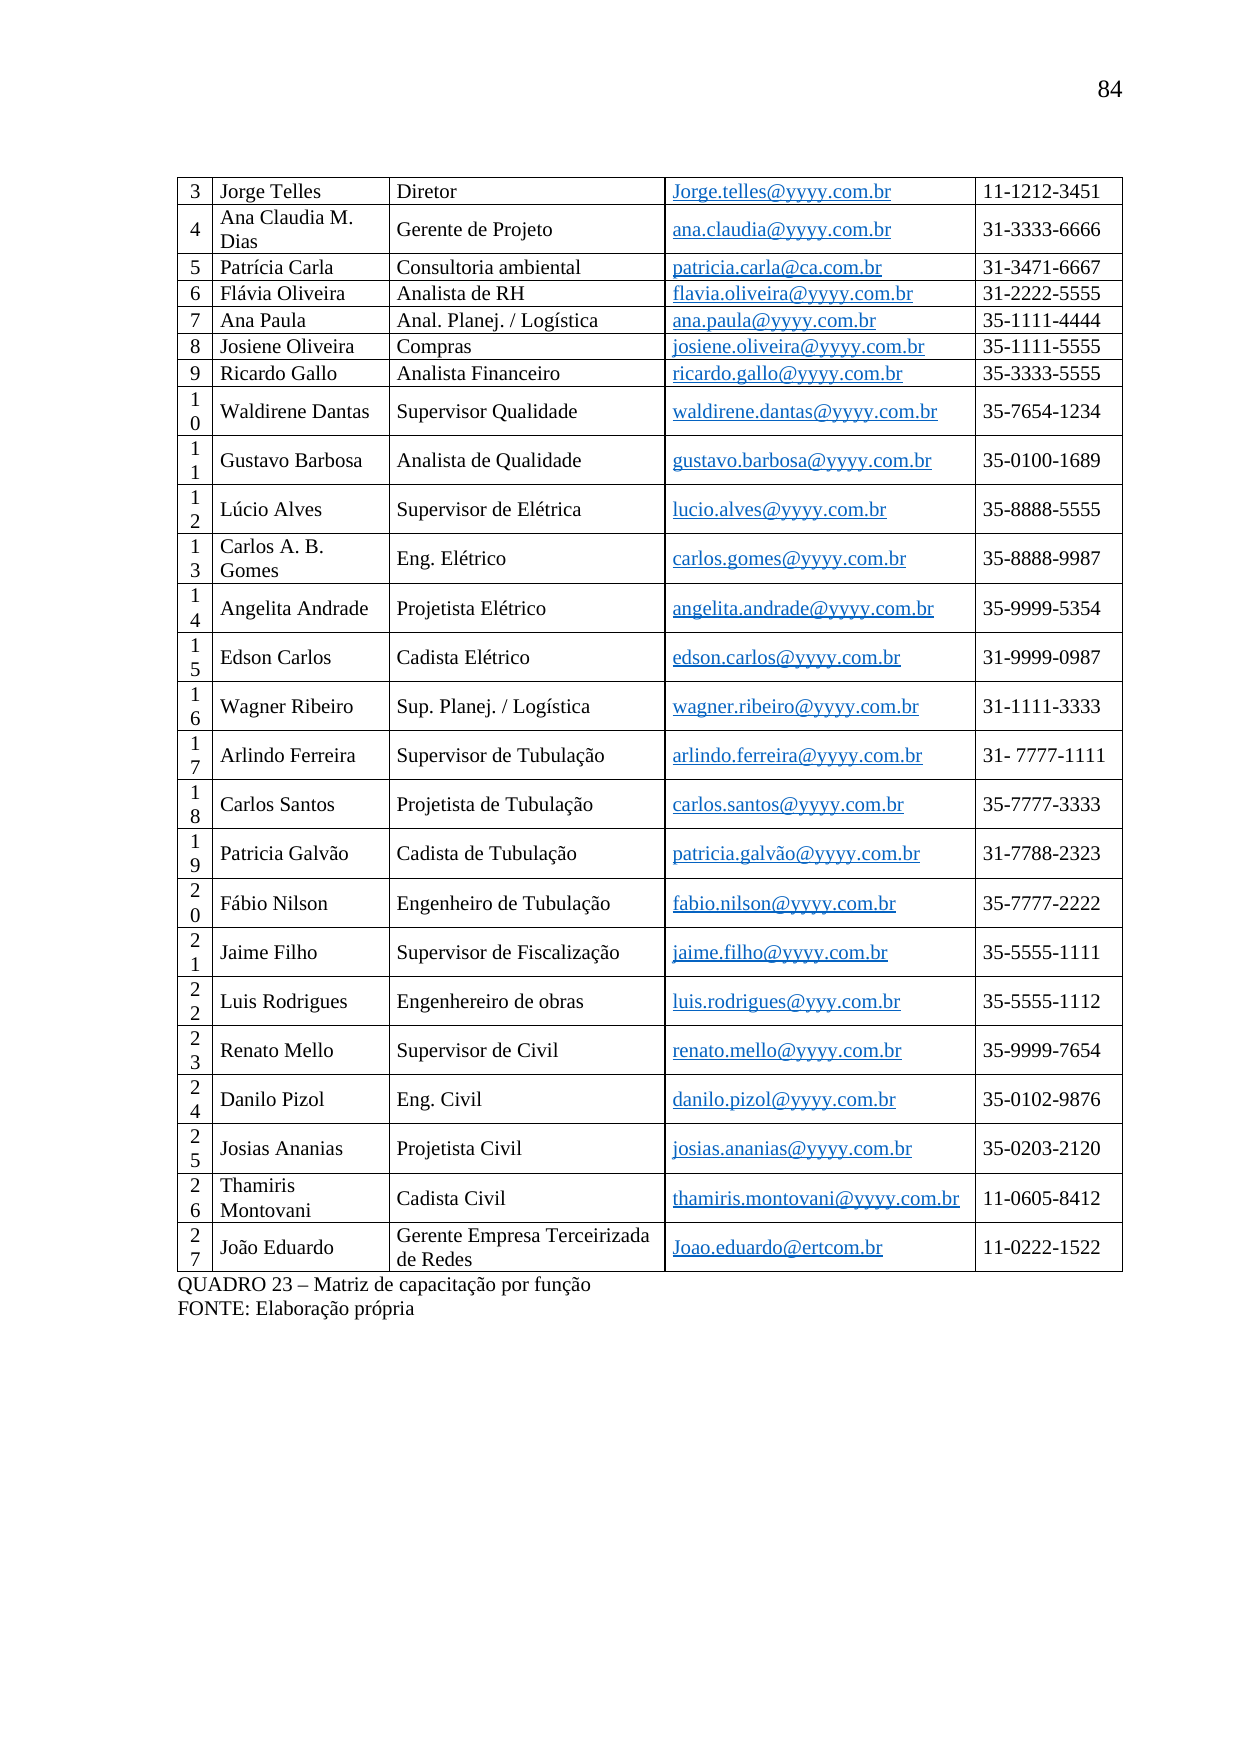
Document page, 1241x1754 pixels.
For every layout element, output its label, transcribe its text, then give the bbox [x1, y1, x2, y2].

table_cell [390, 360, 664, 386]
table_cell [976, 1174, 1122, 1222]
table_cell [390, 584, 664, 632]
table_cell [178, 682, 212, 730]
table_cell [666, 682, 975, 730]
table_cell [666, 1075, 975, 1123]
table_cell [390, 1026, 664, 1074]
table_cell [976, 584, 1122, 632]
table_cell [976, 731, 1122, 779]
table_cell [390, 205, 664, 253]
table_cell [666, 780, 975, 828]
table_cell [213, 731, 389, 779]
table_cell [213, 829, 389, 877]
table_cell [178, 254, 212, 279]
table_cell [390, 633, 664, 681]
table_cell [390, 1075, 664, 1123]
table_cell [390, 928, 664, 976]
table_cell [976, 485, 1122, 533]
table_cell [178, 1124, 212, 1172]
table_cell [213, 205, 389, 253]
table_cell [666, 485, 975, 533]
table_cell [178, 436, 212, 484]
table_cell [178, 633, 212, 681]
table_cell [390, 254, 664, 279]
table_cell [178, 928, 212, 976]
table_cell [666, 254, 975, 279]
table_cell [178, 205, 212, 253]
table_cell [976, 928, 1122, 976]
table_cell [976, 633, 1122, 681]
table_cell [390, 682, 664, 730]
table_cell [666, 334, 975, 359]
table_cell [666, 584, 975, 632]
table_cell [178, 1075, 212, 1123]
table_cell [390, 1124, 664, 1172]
text QUADRO 23 – Matriz de capacitação por função [177, 1272, 1122, 1296]
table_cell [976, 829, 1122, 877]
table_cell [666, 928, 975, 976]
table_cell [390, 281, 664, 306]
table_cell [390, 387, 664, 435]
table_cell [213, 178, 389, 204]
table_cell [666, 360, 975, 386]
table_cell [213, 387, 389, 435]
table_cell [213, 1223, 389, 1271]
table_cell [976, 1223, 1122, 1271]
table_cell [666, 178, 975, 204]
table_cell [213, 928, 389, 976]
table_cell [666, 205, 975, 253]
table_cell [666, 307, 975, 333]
text FONTE: Elaboração própria [177, 1296, 1122, 1320]
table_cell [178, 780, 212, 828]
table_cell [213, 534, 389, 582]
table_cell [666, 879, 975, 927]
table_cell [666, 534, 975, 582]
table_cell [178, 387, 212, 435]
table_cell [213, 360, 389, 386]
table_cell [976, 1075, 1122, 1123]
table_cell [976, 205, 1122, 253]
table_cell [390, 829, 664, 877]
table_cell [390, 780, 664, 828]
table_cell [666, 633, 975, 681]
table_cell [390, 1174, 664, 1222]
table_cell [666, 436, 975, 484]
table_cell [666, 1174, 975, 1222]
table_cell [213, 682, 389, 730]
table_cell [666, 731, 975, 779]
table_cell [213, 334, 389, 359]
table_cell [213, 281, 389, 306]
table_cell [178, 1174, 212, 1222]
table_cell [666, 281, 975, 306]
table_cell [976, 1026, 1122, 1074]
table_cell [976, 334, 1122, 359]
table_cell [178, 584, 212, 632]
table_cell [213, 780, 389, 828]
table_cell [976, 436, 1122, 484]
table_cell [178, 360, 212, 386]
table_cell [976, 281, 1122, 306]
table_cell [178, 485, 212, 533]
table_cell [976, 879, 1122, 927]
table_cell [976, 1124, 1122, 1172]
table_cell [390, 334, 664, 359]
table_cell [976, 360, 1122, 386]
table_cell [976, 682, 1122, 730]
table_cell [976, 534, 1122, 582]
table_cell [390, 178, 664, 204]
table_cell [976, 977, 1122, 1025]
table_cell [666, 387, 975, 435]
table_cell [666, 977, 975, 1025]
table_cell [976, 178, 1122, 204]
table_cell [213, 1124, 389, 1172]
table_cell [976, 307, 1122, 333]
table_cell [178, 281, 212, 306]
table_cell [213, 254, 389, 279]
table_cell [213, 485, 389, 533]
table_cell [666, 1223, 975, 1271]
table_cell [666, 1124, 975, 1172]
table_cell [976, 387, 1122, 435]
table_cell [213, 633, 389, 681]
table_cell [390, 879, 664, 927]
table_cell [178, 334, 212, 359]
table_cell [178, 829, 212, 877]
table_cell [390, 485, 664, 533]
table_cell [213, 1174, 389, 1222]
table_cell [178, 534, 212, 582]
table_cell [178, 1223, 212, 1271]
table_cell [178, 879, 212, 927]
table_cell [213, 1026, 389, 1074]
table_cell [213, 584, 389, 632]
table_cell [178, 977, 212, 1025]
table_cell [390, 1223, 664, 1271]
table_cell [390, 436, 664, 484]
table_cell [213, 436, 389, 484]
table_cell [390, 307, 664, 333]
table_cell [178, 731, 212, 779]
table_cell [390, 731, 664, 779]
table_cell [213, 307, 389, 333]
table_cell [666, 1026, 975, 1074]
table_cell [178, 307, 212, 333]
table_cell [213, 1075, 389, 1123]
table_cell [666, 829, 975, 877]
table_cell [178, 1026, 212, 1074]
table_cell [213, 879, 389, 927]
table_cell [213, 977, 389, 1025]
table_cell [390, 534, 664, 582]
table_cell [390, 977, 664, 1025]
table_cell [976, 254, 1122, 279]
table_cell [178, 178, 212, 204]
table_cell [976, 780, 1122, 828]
